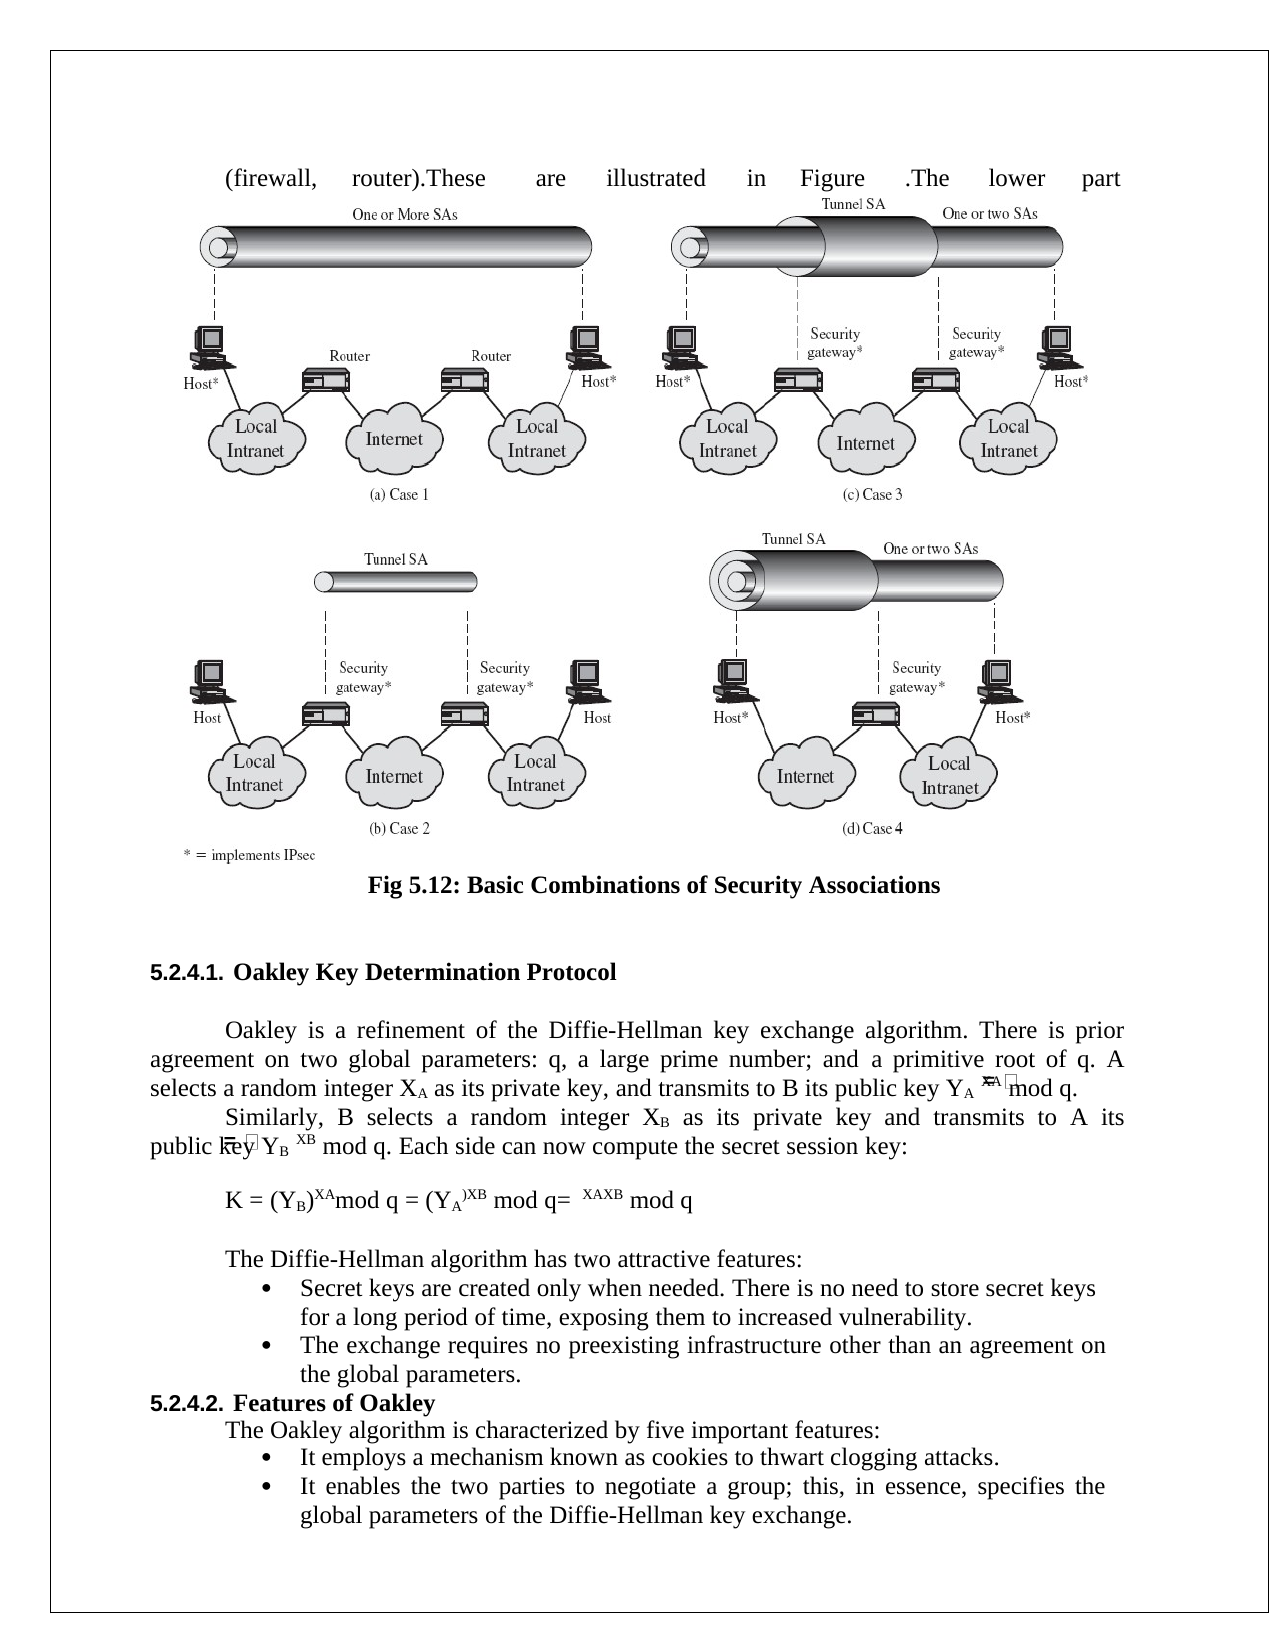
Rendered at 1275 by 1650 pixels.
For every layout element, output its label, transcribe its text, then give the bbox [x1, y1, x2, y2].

list Secret keys are created only when needed. There is no need to store secret keys for a long period of time, exposing them to increased vulnerability. [262, 1273, 1125, 1330]
list The exchange requires no preexisting infrastructure other than an agreement on the global parameters. [262, 1331, 1125, 1388]
subtitle Features of Oakley [150, 1388, 1268, 1417]
list It enables the two parties to negotiate a group; this, in essence, specifies the global parameters of the Diffie-Hellman key exchange. [262, 1471, 1125, 1529]
subtitle (firewall, router).These are illustrated in Figure .The lower part [225, 163, 1268, 192]
text K = (YB)XAmod q = (YA)XB mod q= XAXB mod q [225, 1186, 1268, 1214]
text The Oakley algorithm is characterized by five important features: [225, 1417, 1268, 1443]
text Oakley is a refinement of the Diffie-Hellman key exchange algorithm. There is prior agreement on two global parameters: q, a large prime number; and a primitive root of q. A selects a random integer XA as its private key, and transmits to B its public key YA XA mod q. [150, 1015, 1125, 1102]
text Similarly, B selects a random integer XB as its private key and transmits to A its public key YB XB mod q. Each side can now compute the secret session key: [150, 1102, 1125, 1159]
subtitle Oakley Key Determination Protocol [150, 957, 1268, 986]
text Fig 5.12: Basic Combinations of Security Associations [368, 199, 1268, 899]
text The Diffie-Hellman algorithm has two attractive features: [225, 1244, 1268, 1273]
picture [183, 198, 1088, 864]
list It employs a mechanism known as cookies to thwart clogging attacks. [262, 1443, 1268, 1471]
